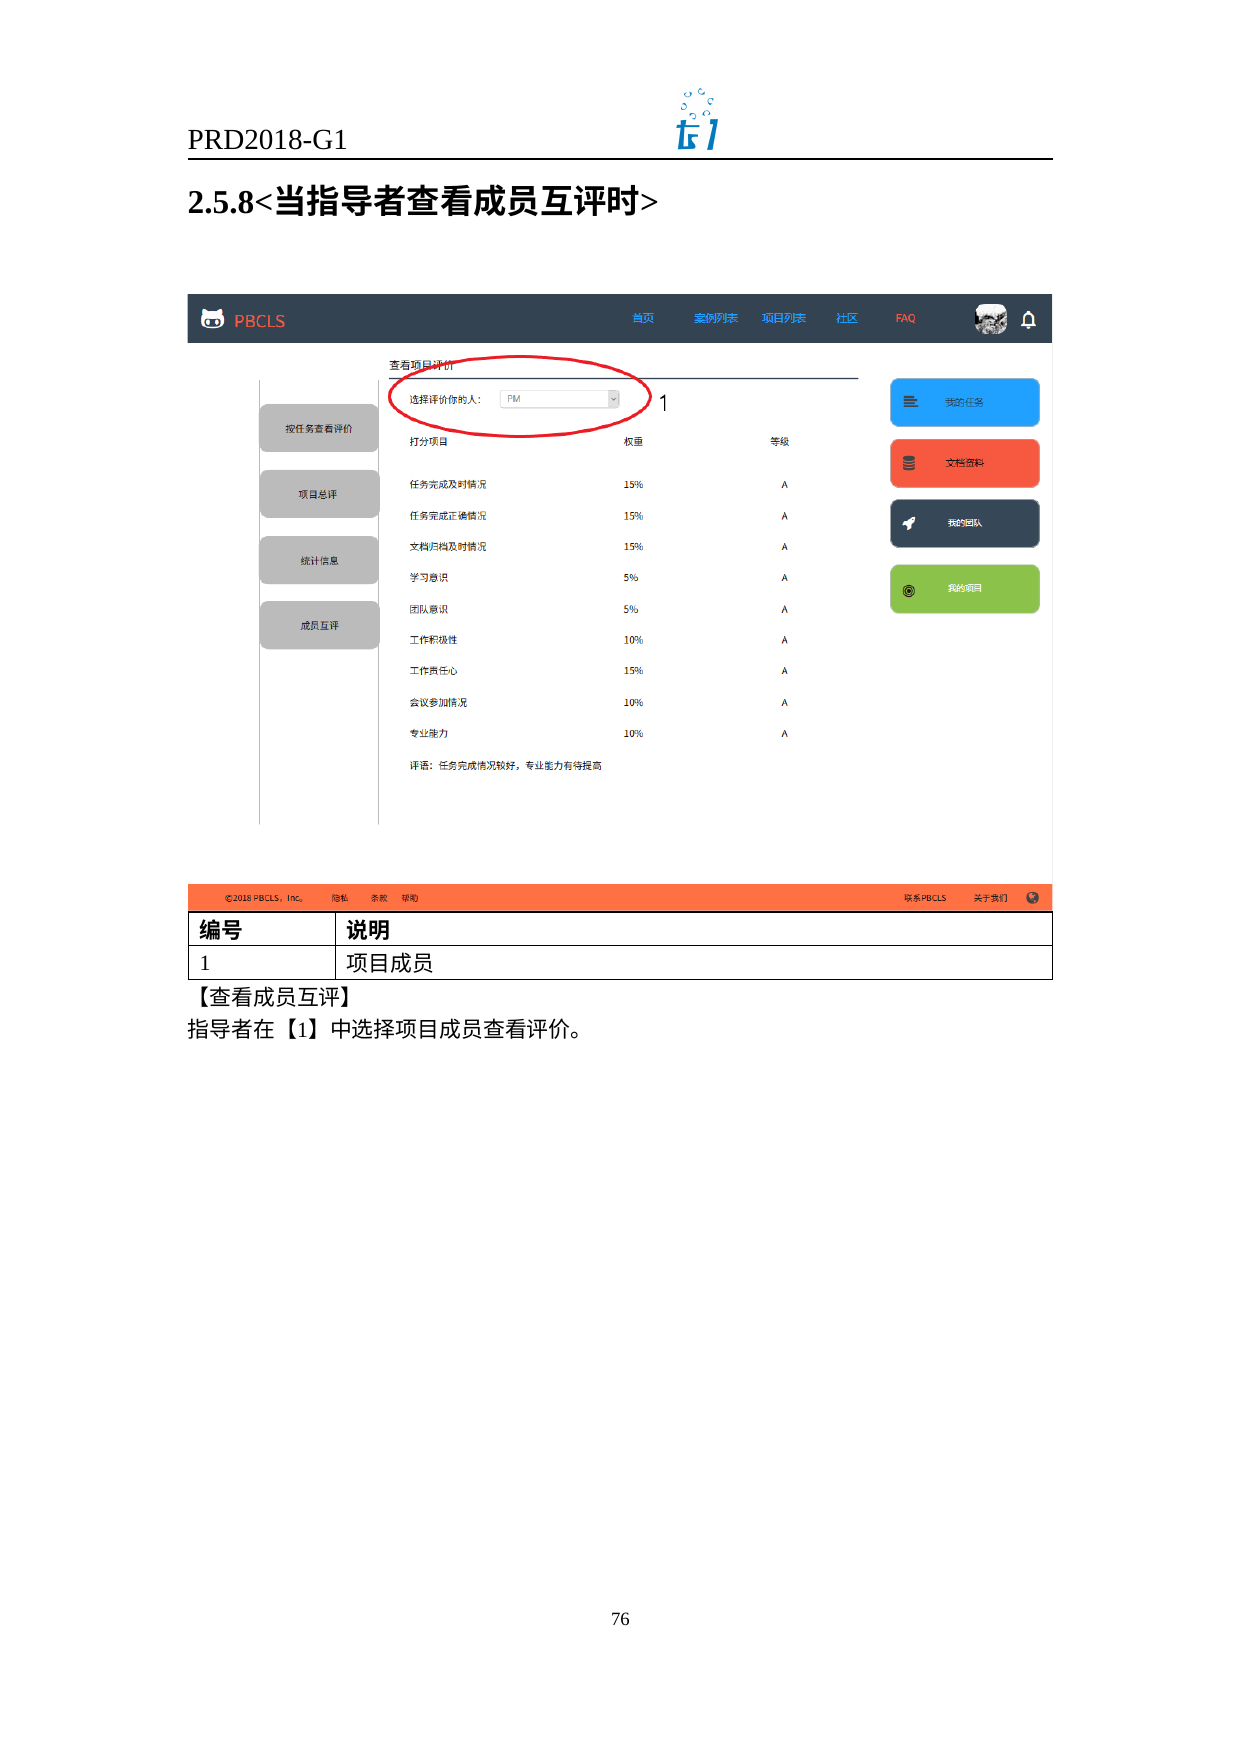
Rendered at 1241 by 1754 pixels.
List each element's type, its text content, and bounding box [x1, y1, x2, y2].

picture [676, 88, 719, 150]
text 指导者在【1】中选择项目成员查看评价。 [187, 1012, 1053, 1044]
table_header 说明 [336, 913, 1052, 945]
table_cell 项目成员 [336, 946, 1052, 978]
picture [187, 293, 1053, 911]
text 【查看成员互评】 [187, 980, 1053, 1012]
table_cell 1 [189, 946, 335, 978]
table_header 编号 [189, 913, 335, 945]
subtitle 2.5.8<当指导者查看成员互评时> [187, 167, 1053, 232]
